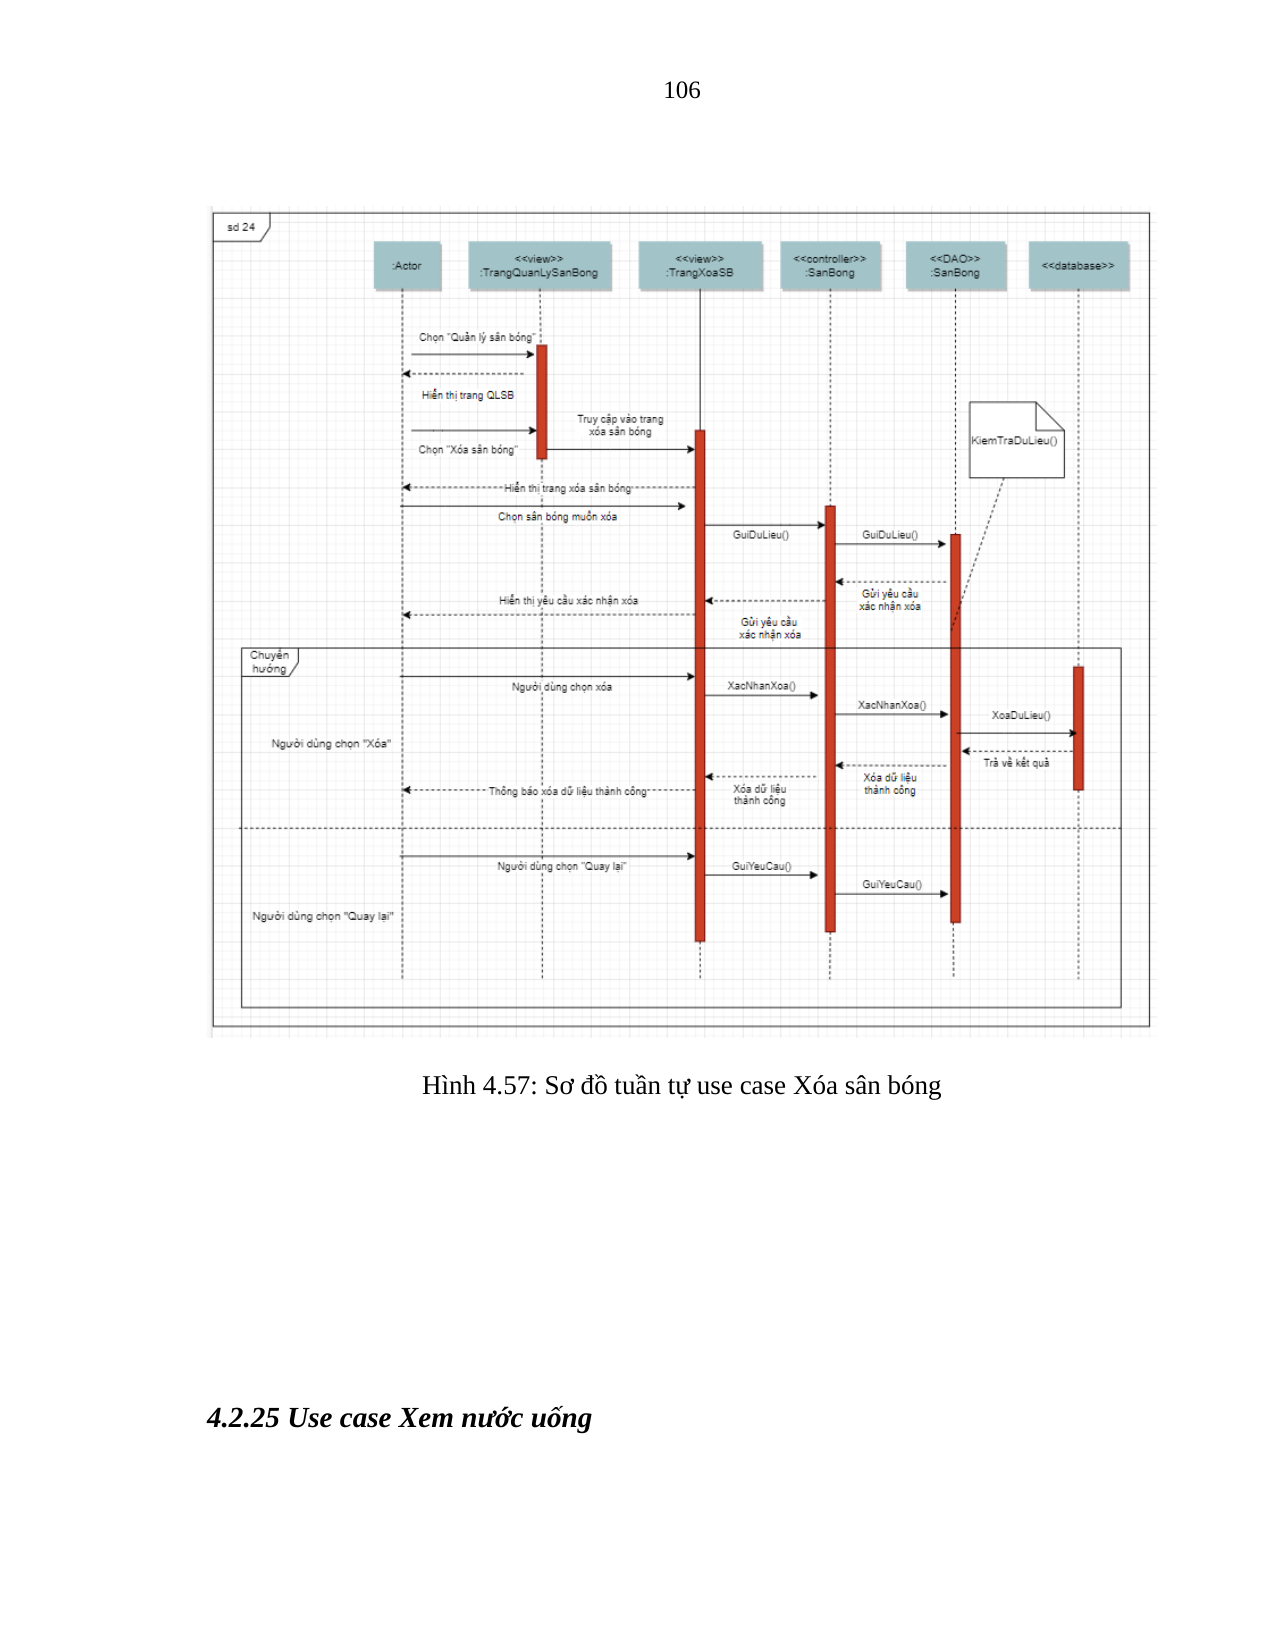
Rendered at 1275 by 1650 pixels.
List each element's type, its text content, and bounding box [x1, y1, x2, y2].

text 4.2.25 Use case Xem nước uống [207, 1400, 1157, 1434]
picture [206, 206, 1157, 1038]
text Hình 4.57: Sơ đồ tuần tự use case Xóa sân bóng [207, 1069, 1157, 1100]
